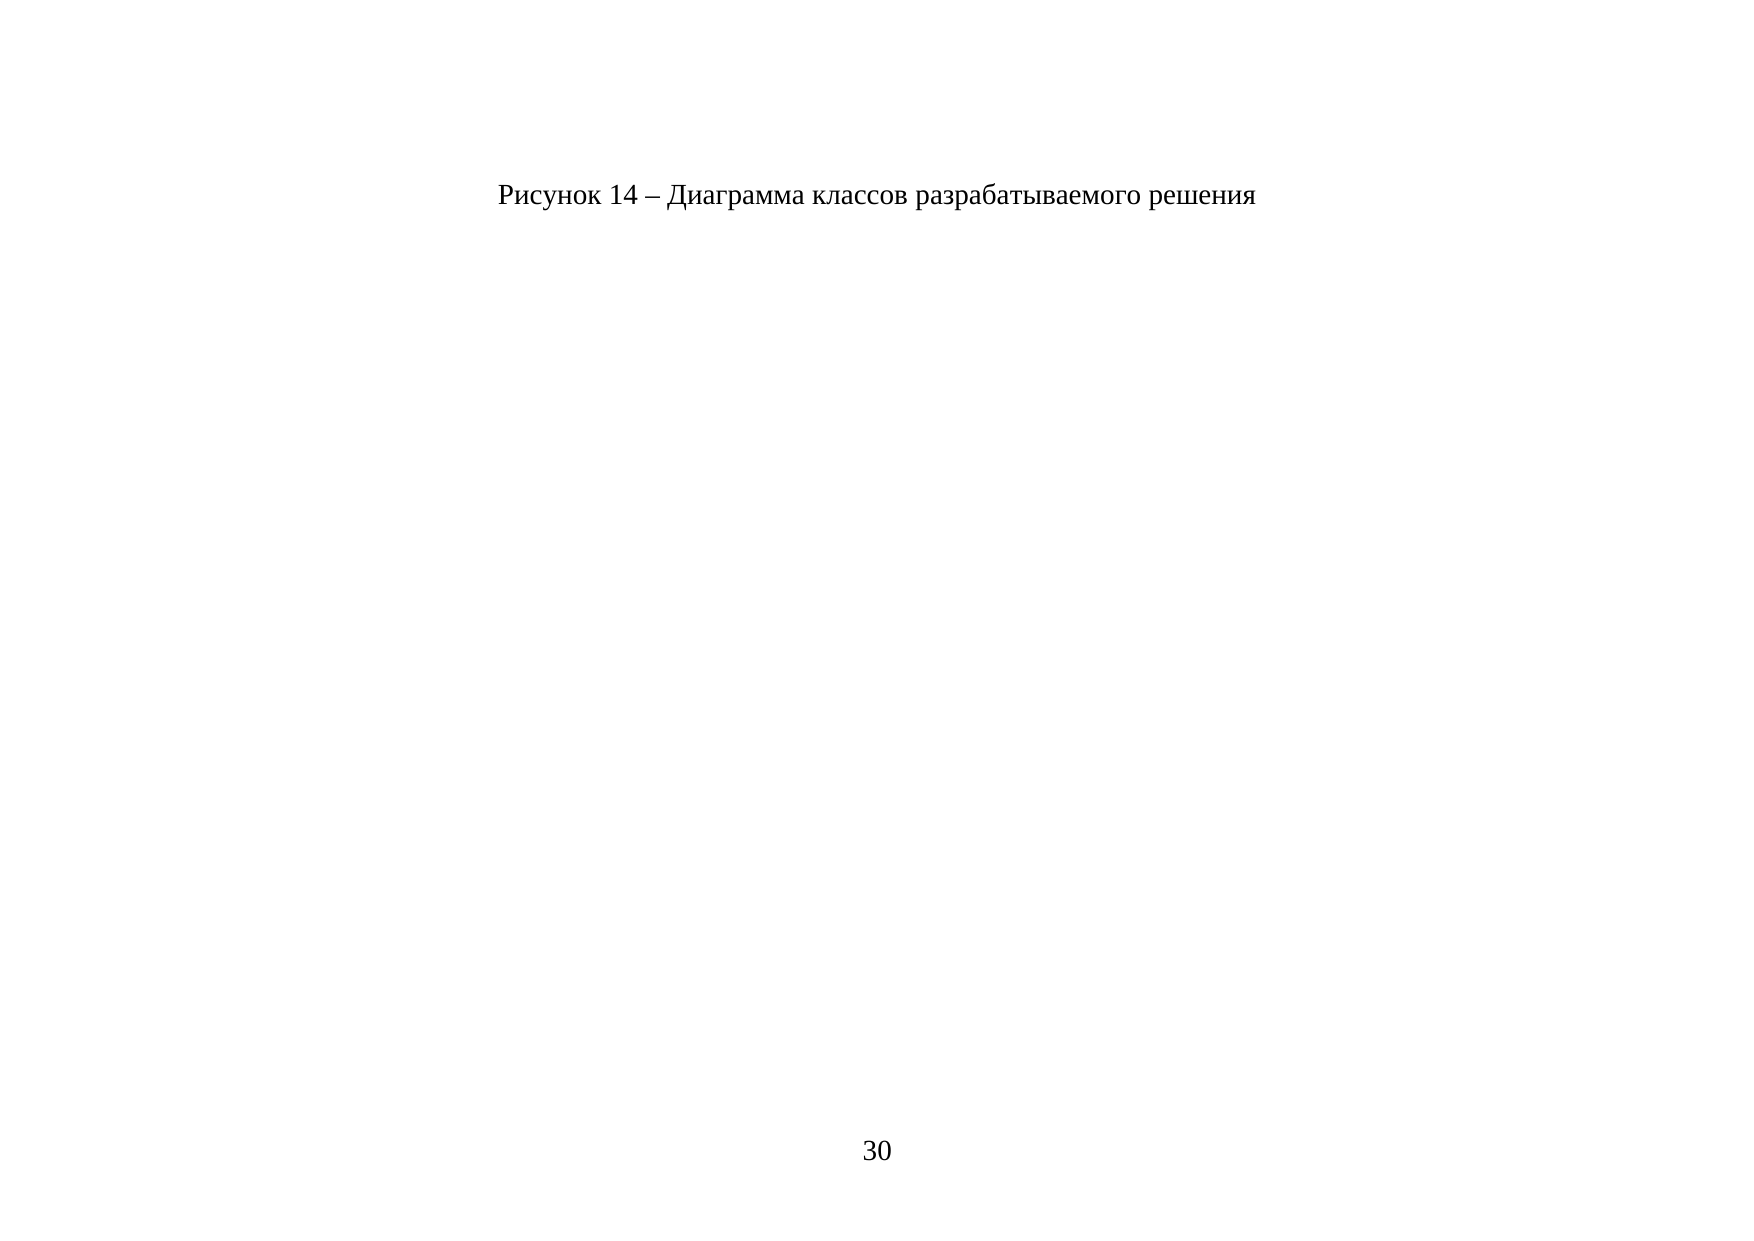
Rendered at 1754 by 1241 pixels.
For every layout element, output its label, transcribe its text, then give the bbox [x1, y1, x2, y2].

text Рисунок 14 – Диаграмма классов разрабатываемого решения [118, 177, 1636, 211]
